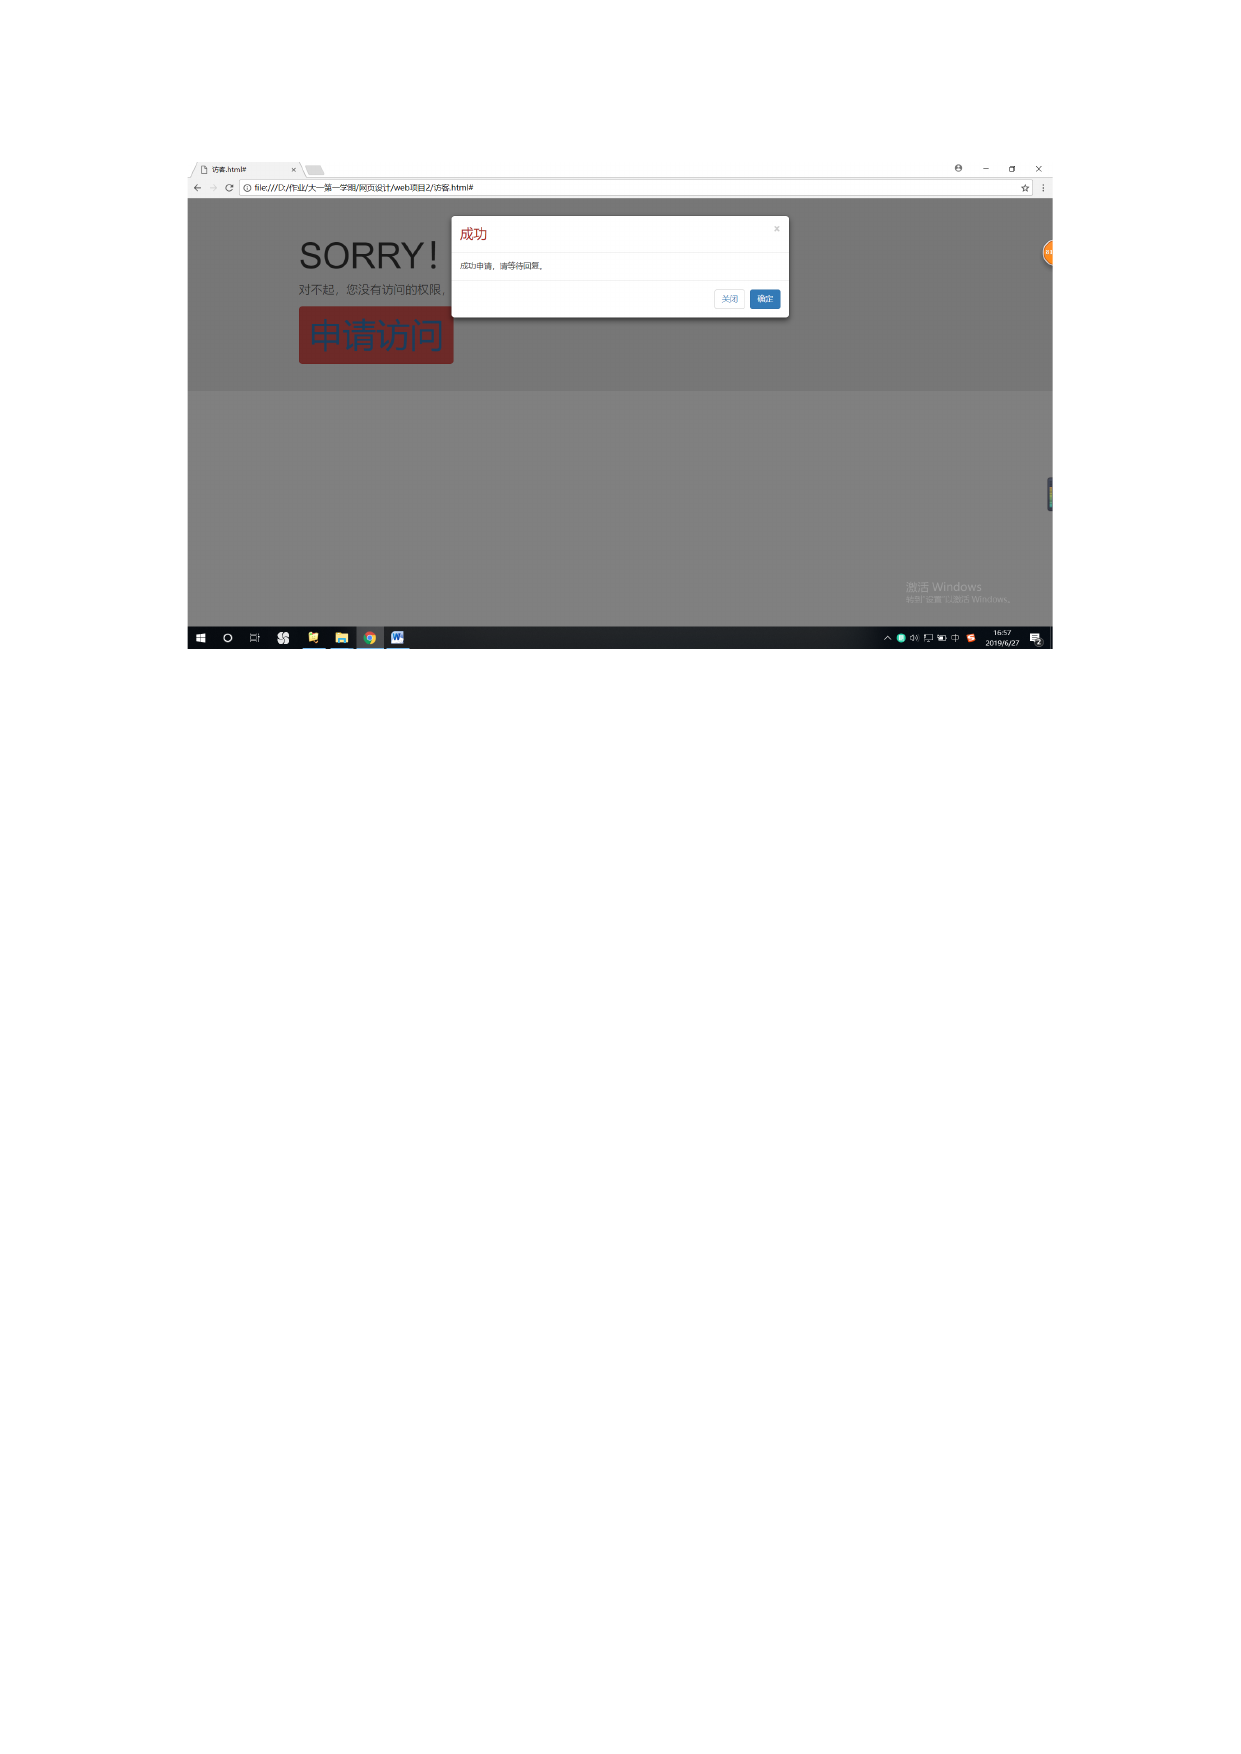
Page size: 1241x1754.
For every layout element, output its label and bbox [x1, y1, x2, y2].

picture [187, 162, 1053, 649]
